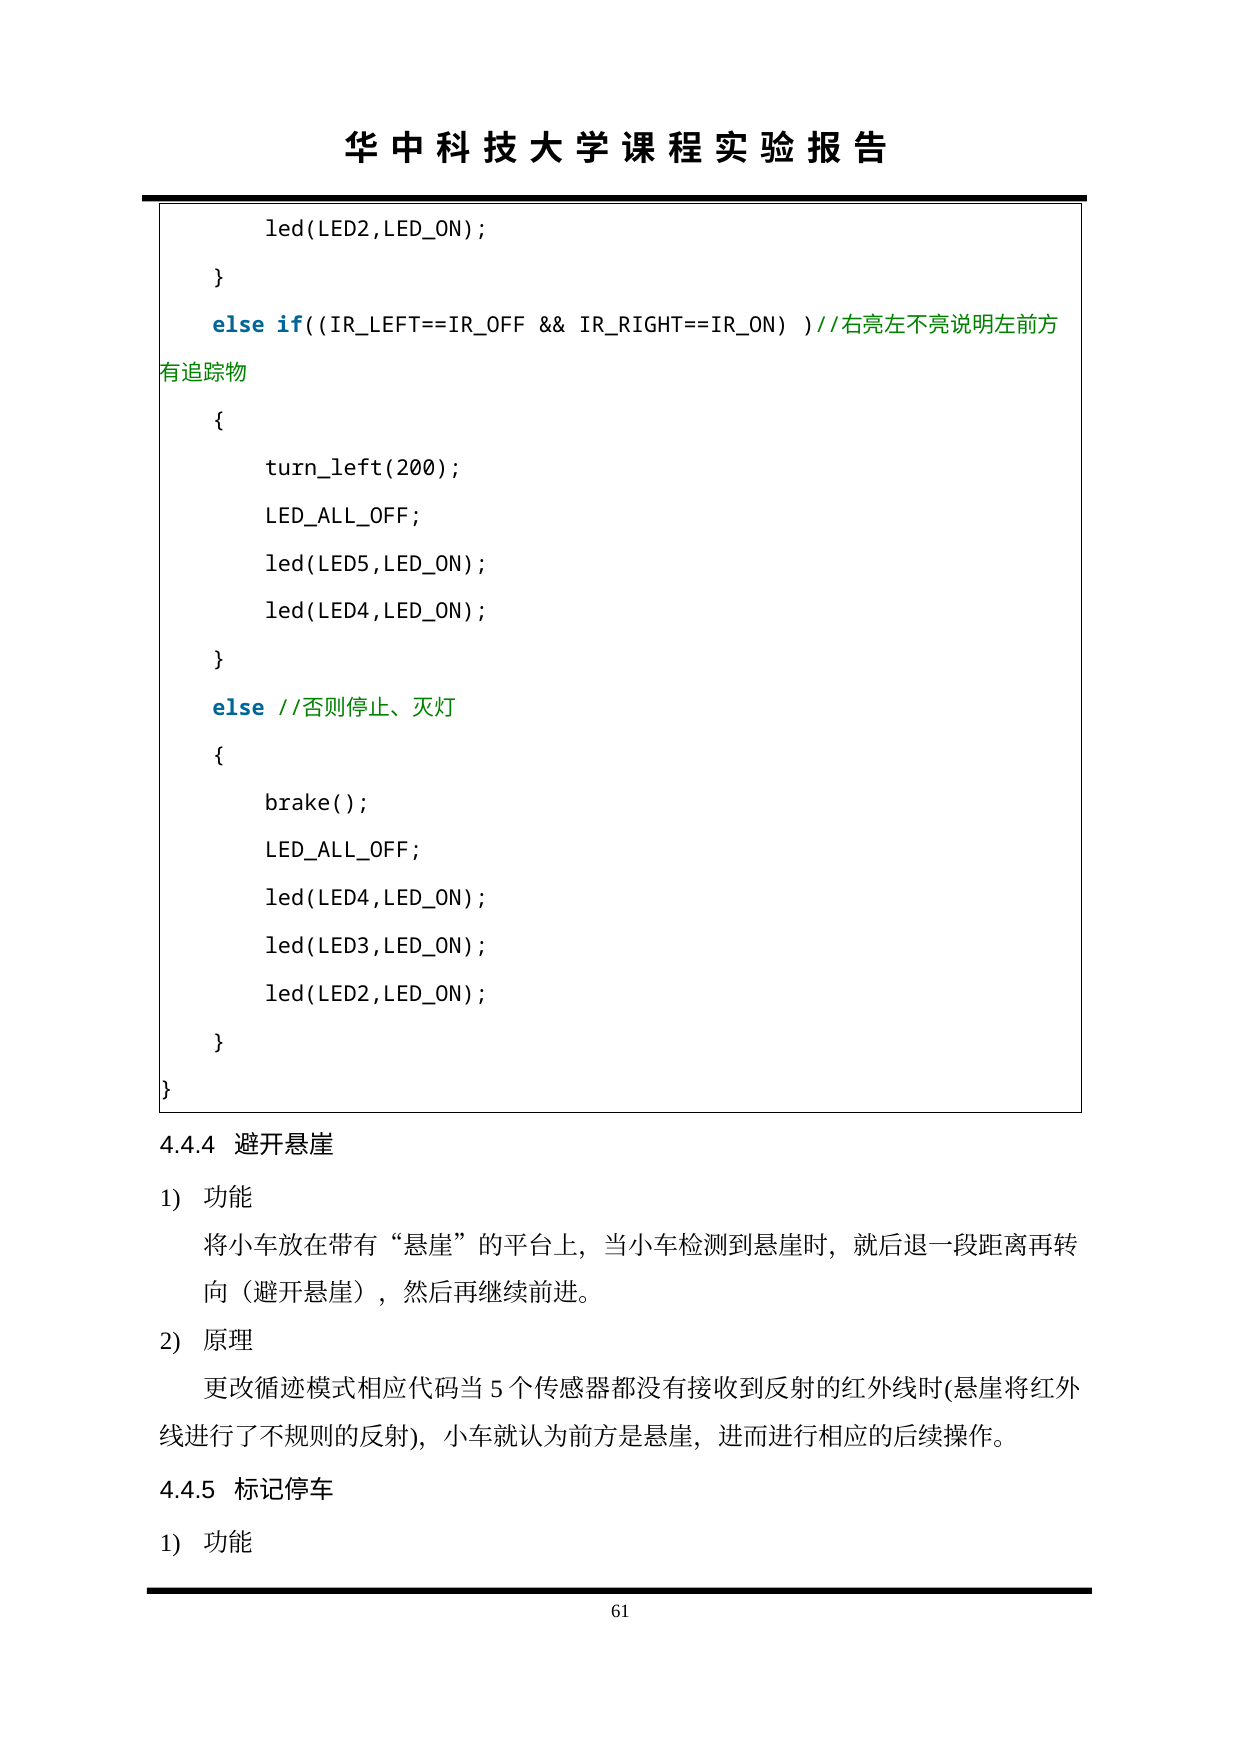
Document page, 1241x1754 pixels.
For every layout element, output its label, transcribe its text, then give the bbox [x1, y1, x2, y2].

text else if((IR_LEFT==IR_OFF && IR_RIGHT==IR_ON) )//右亮左不亮说明左前方有追踪物 [160, 299, 1081, 395]
text } [160, 252, 1081, 299]
text { [160, 730, 1081, 778]
text led(LED5,LED_ON); [160, 538, 1081, 586]
text LED_ALL_OFF; [160, 825, 1081, 873]
text } [160, 1063, 1081, 1112]
text led(LED4,LED_ON); [160, 873, 1081, 921]
text } [160, 634, 1081, 682]
text led(LED3,LED_ON); [160, 921, 1081, 969]
text led(LED2,LED_ON); [160, 204, 1081, 252]
list 更改循迹模式相应代码当5个传感器都没有接收到反射的红外线时(悬崖将红外线进行了不规则的反射)，小车就认为前方是悬崖，进而进行相应的后续操作。 [159, 1363, 1081, 1458]
text { [160, 395, 1081, 443]
subtitle 避开悬崖 [159, 1118, 1081, 1166]
list 功能 [159, 1172, 1081, 1219]
text brake(); [160, 778, 1081, 825]
text } [160, 1017, 1081, 1063]
list 原理 [159, 1315, 1081, 1363]
subtitle 标记停车 [159, 1464, 1081, 1511]
text led(LED4,LED_ON); [160, 586, 1081, 634]
text else //否则停止、灭灯 [160, 682, 1081, 730]
text LED_ALL_OFF; [160, 491, 1081, 538]
list 功能 [159, 1517, 1081, 1564]
text led(LED2,LED_ON); [160, 969, 1081, 1017]
text turn_left(200); [160, 443, 1081, 491]
list 将小车放在带有“悬崖”的平台上，当小车检测到悬崖时，就后退一段距离再转向（避开悬崖），然后再继续前进。 [203, 1219, 1081, 1315]
